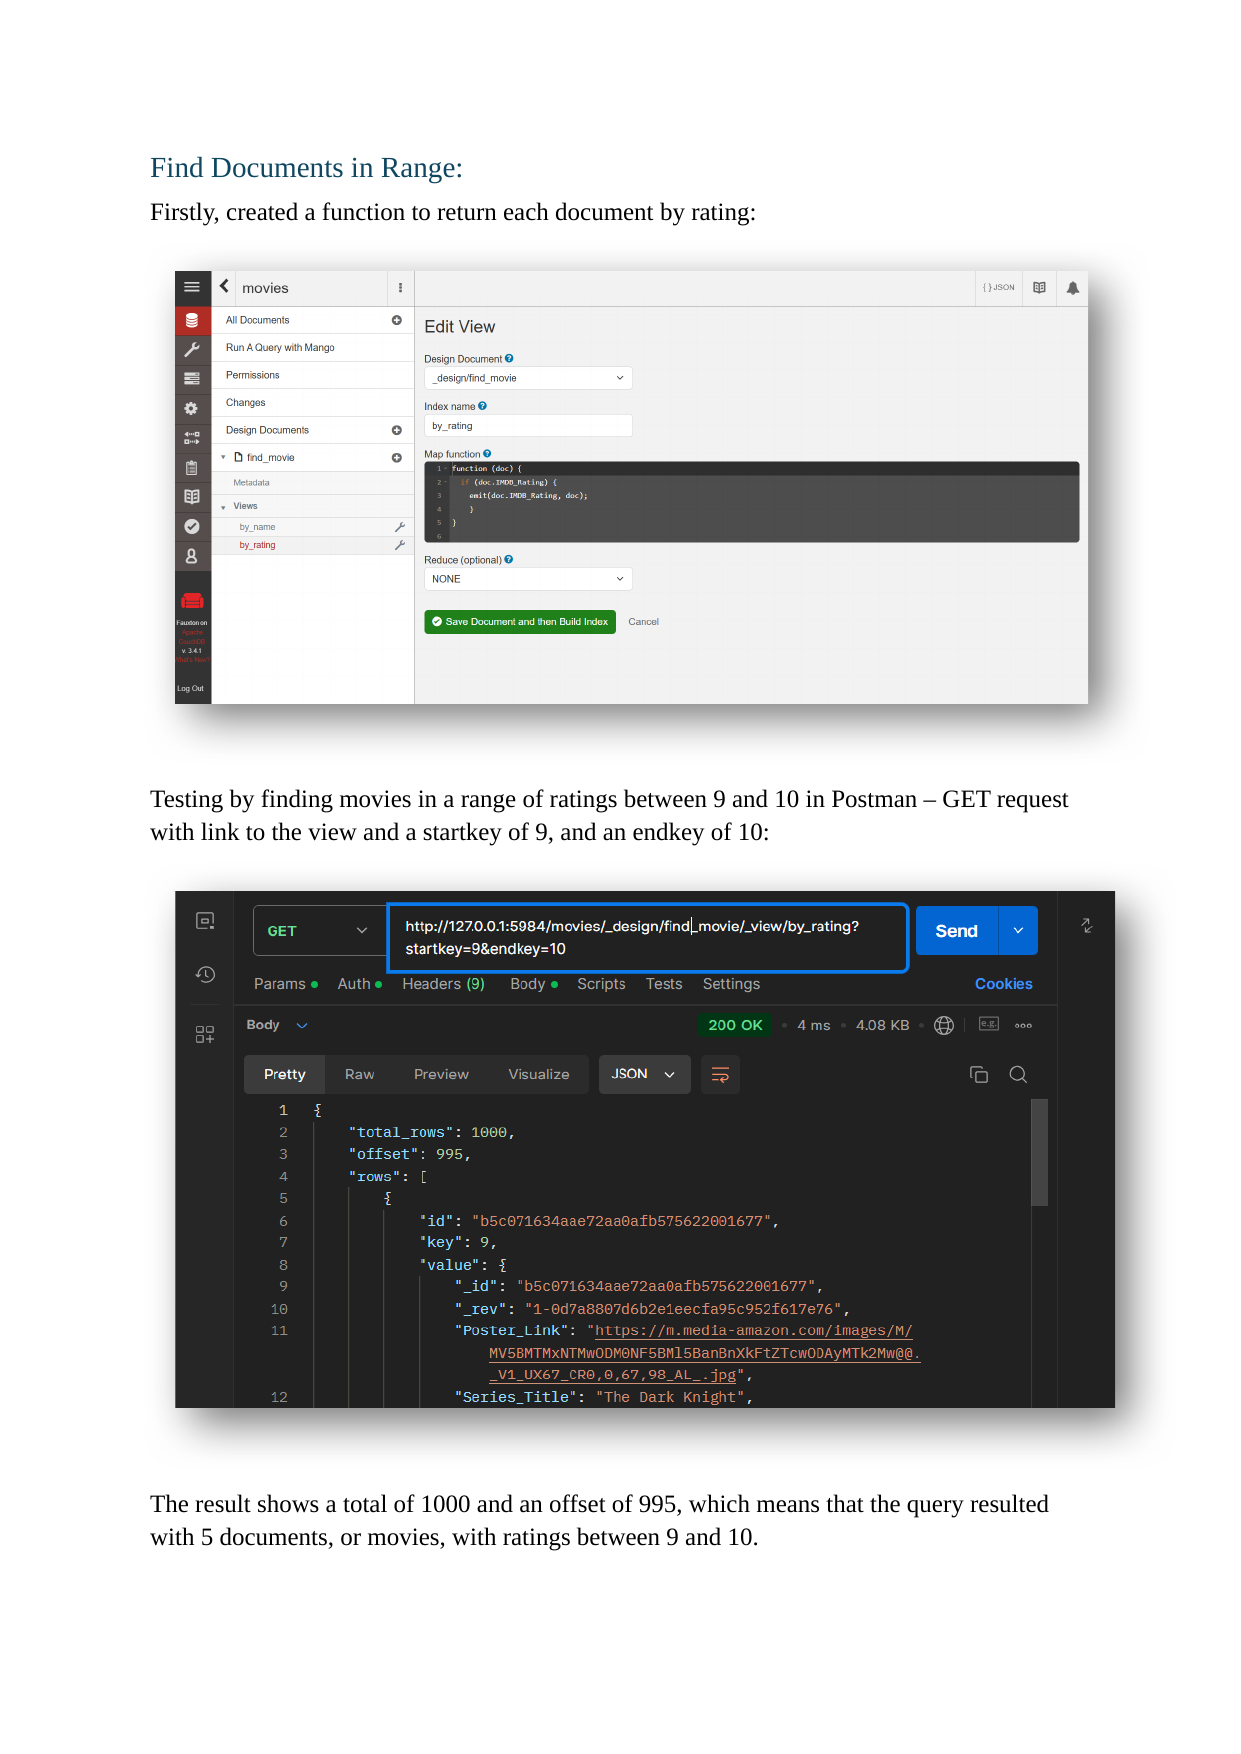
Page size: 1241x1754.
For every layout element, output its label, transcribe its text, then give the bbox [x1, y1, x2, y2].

picture [175, 891, 1116, 1408]
text Testing by finding movies in a range of ratings between 9 and 10 in Postman – GET request with link to the view and a startkey of 9, and an endkey of 10: [150, 784, 1090, 846]
subtitle Find Documents in Range: [150, 150, 1090, 183]
text The result shows a total of 1000 and an offset of 995, which means that the query resulted with 5 documents, or movies, with ratings between 9 and 10. [150, 1489, 1090, 1551]
text Firstly, created a function to return each document by rating: [150, 197, 1090, 226]
picture [175, 271, 1089, 704]
